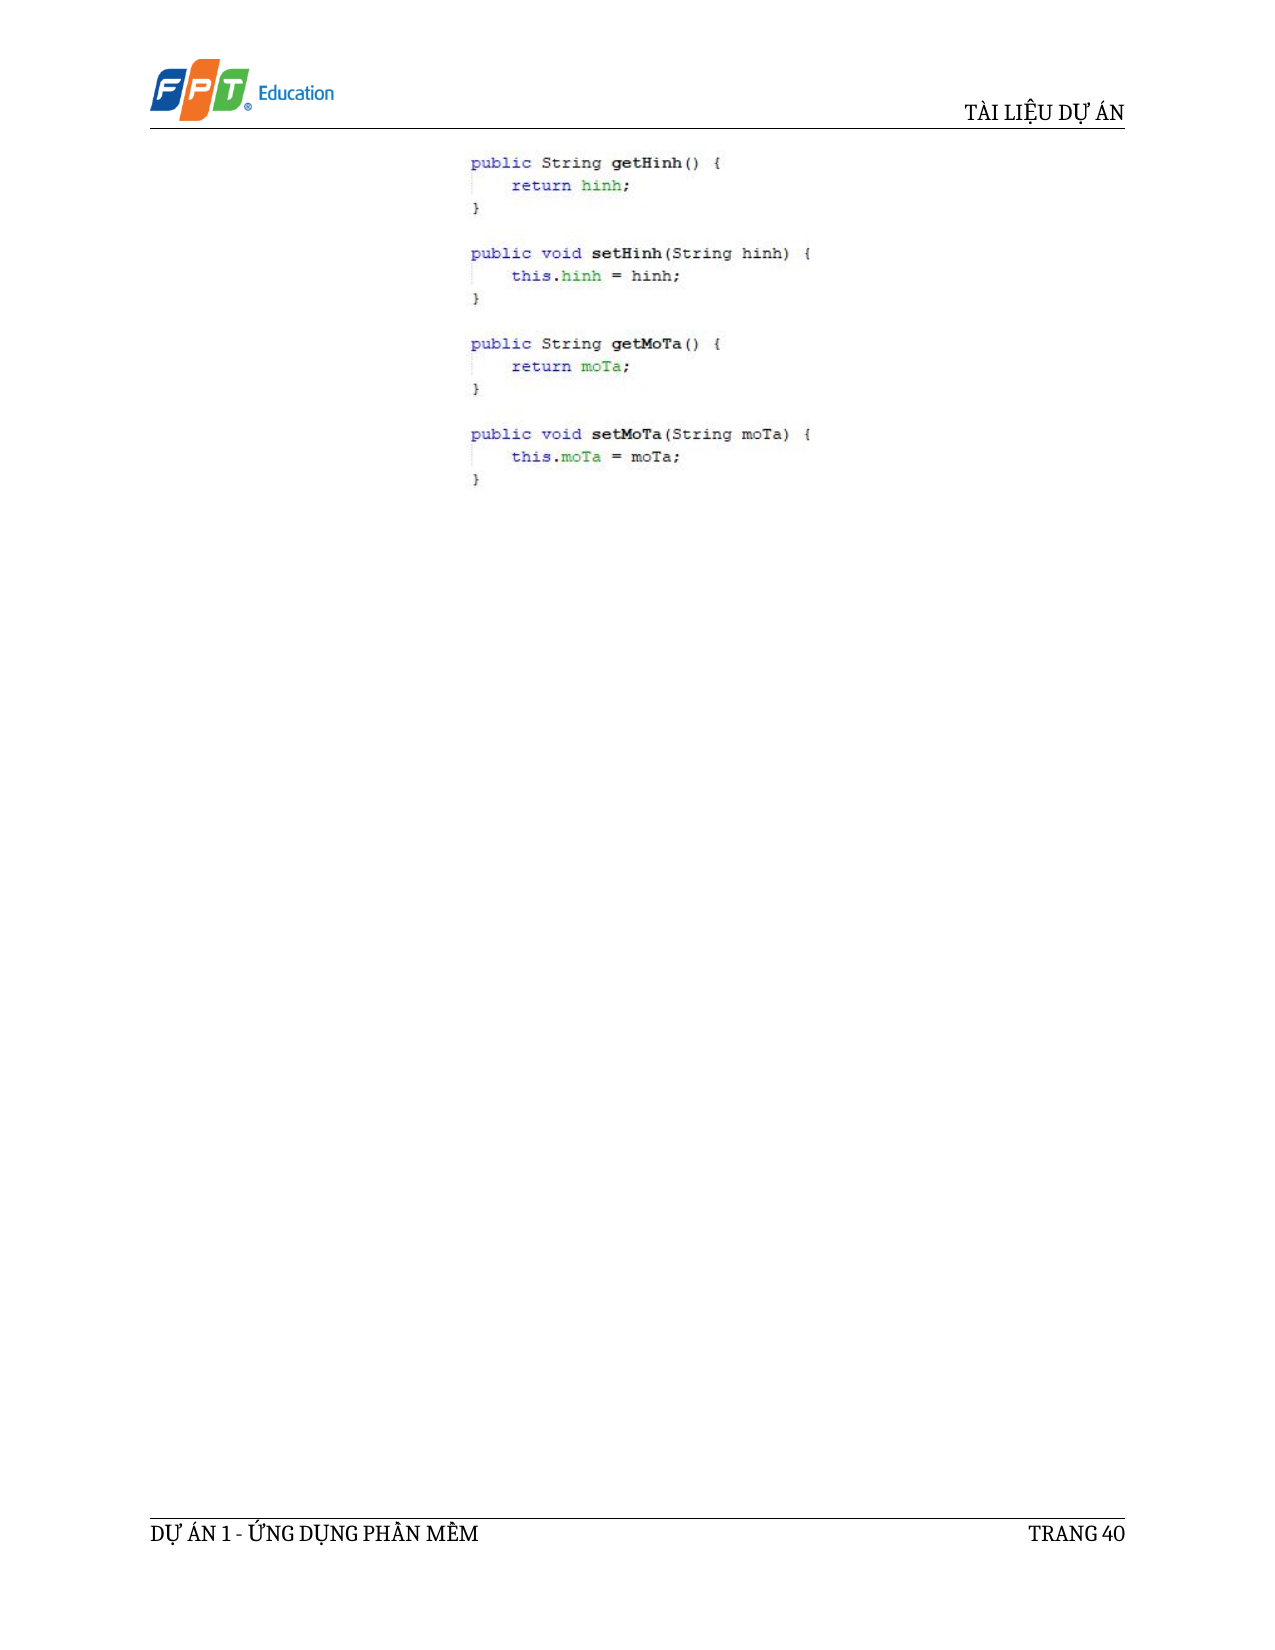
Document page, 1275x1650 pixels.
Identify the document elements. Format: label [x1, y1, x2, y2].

picture [465, 150, 810, 522]
picture [150, 59, 336, 121]
